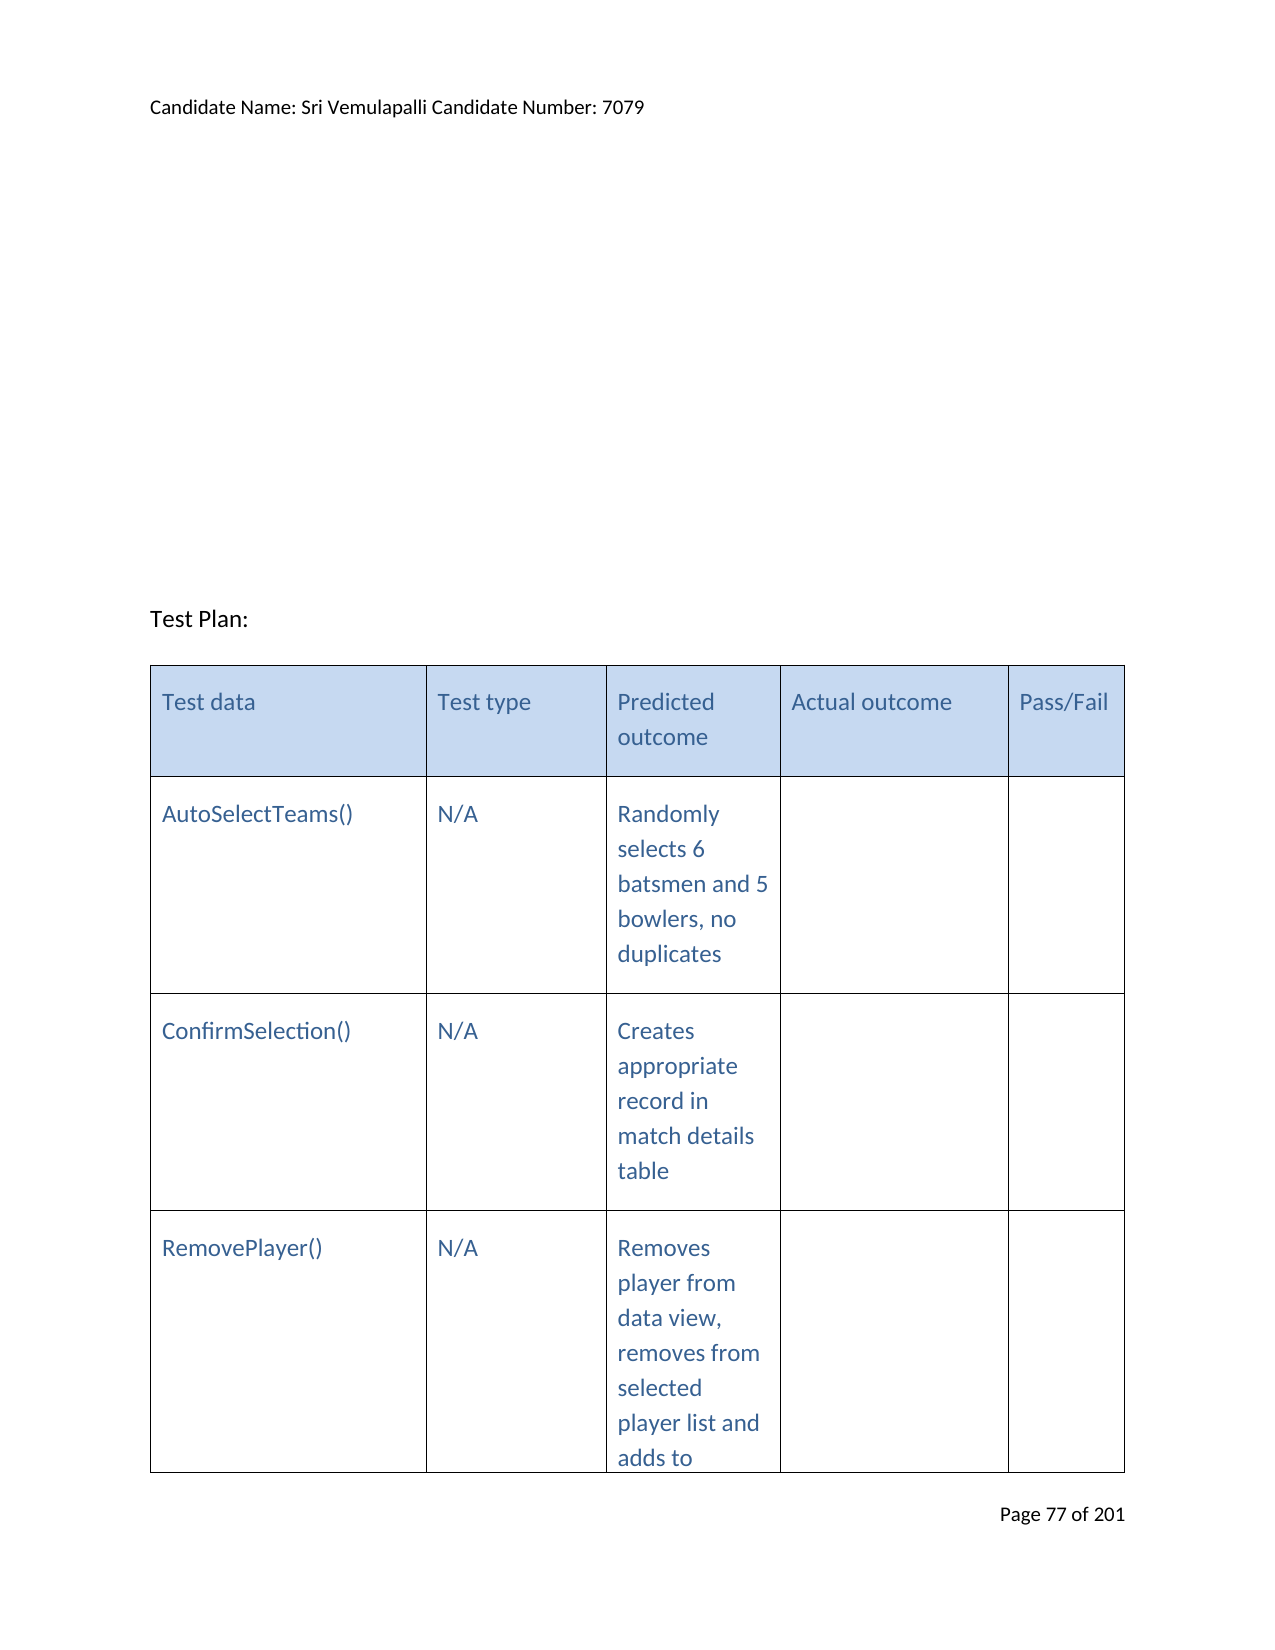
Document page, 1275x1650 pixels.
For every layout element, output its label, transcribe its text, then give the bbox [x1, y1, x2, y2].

table_cell AutoSelectTeams() [151, 777, 426, 993]
table_header Actual outcome [781, 666, 1008, 776]
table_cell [607, 1211, 780, 1472]
table_cell RemovePlayer() [151, 1211, 426, 1472]
table_header Test data [151, 666, 426, 776]
table_cell Creates appropriate record in match details table [607, 994, 780, 1210]
table_cell [781, 777, 1008, 993]
table_cell [1009, 777, 1124, 993]
table_header Predicted outcome [607, 666, 780, 776]
table_cell [1009, 1211, 1124, 1472]
table_cell [781, 994, 1008, 1210]
table_cell [1009, 994, 1124, 1210]
table_header Pass/Fail [1009, 666, 1124, 776]
table_cell [781, 1211, 1008, 1472]
table_cell N/A [427, 1211, 606, 1472]
table_cell ConfirmSelection() [151, 994, 426, 1210]
table_cell N/A [427, 994, 606, 1210]
text Test Plan: [150, 603, 1125, 634]
table_cell N/A [427, 777, 606, 993]
table_cell Randomly selects 6 batsmen and 5 bowlers, no duplicates [607, 777, 780, 993]
table_header Test type [427, 666, 606, 776]
